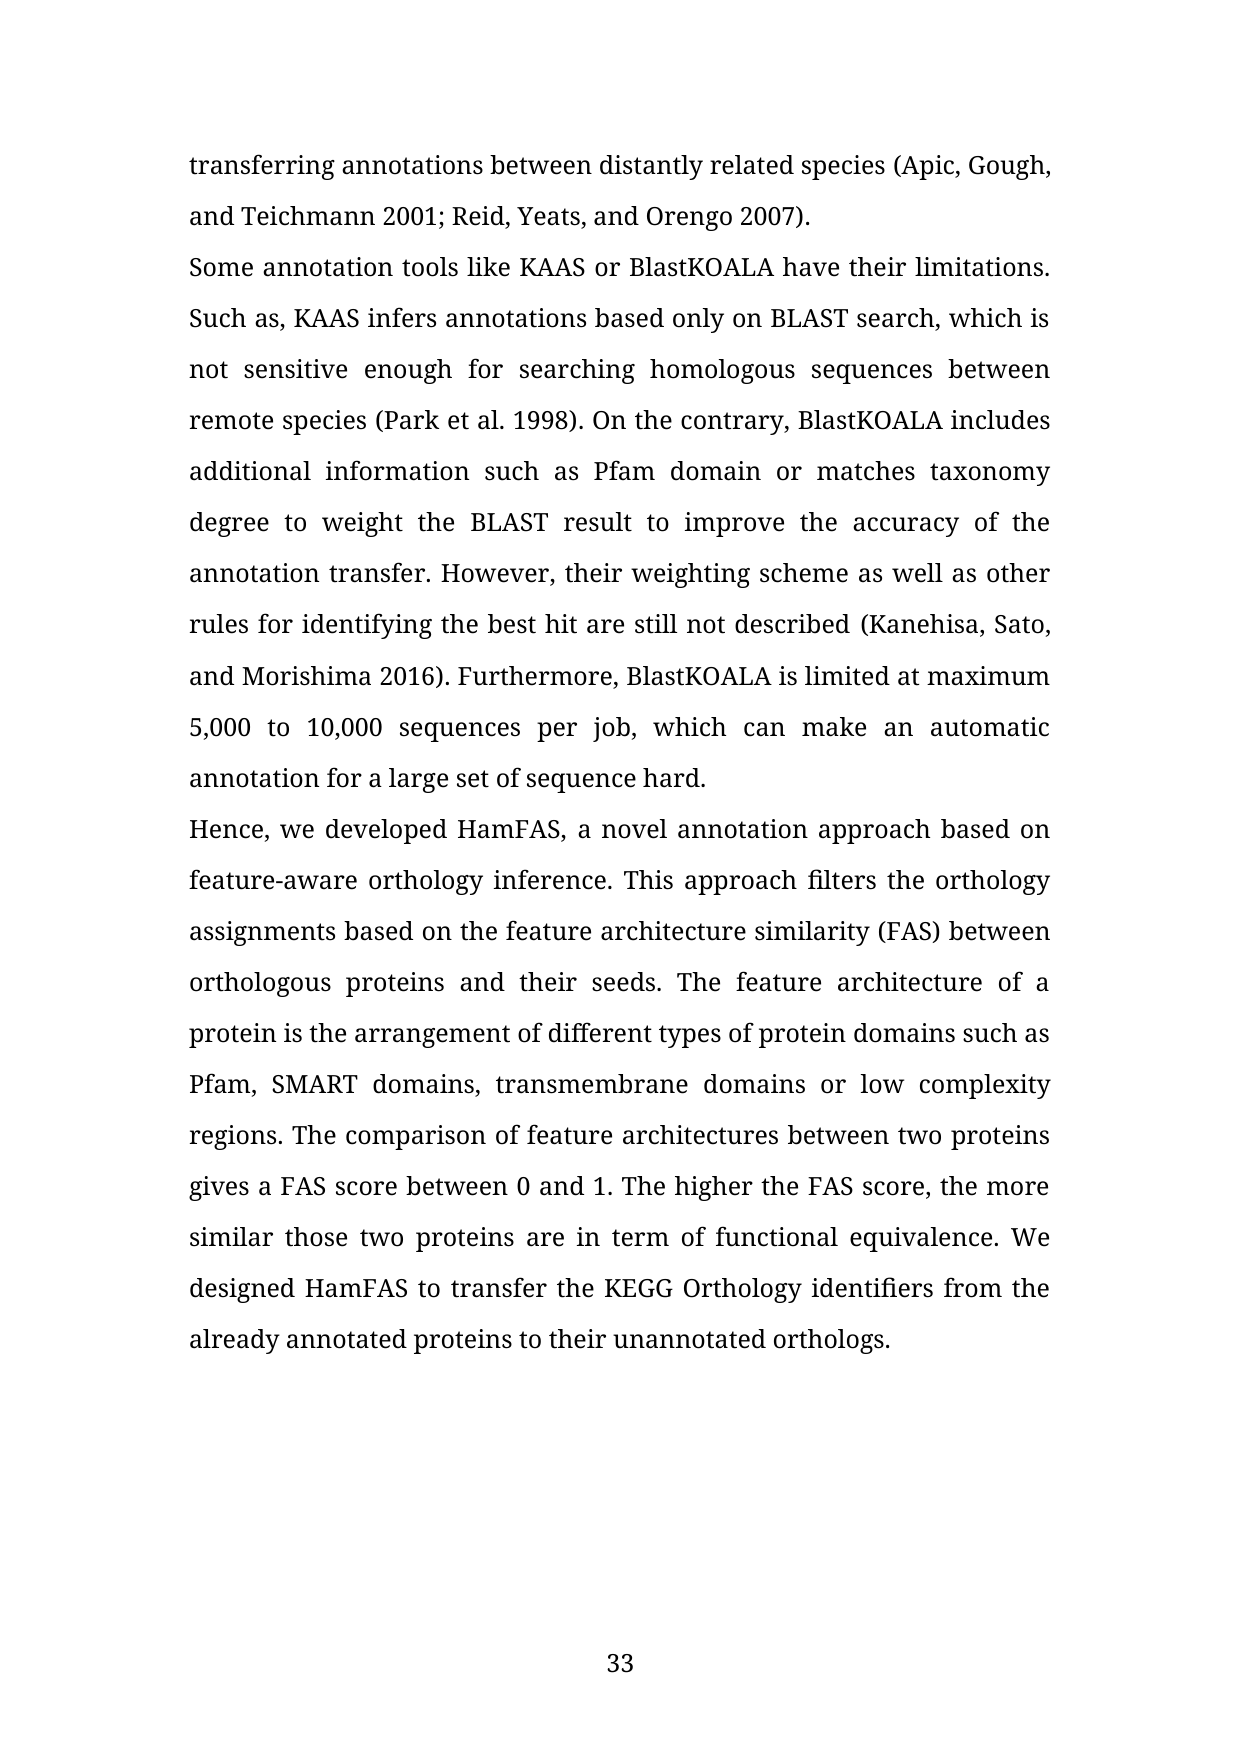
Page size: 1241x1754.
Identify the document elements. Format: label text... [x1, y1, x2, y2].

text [189, 148, 1051, 233]
text Hence, we developed HamFAS, a novel annotation approach based on feature-aware orthology inference. This approach filters the orthology assignments based on the feature architecture similarity (FAS) between orthologous proteins and their seeds. The feature architecture of a protein is the arrangement of different types of protein domains such as Pfam, SMART domains, transmembrane domains or low complexity regions. The comparison of feature architectures between two proteins gives a FAS score between 0 and 1. The higher the FAS score, the more similar those two proteins are in term of functional equivalence. We designed HamFAS to transfer the KEGG Orthology identifiers from the already annotated proteins to their unannotated orthologs. [189, 811, 1051, 1356]
text Some annotation tools like KAAS or BlastKOALA have their limitations. Such as, KAAS infers annotations based only on BLAST search, which is not sensitive enough for searching homologous sequences between remote species (Park et al. 1998). On the contrary, BlastKOALA includes additional information such as Pfam domain or matches taxonomy degree to weight the BLAST result to improve the accuracy of the annotation transfer. However, their weighting scheme as well as other rules for identifying the best hit are still not described (Kanehisa, Sato, and Morishima 2016). Furthermore, BlastKOALA is limited at maximum 5,000 to 10,000 sequences per job, which can make an automatic annotation for a large set of sequence hard. [189, 250, 1051, 794]
